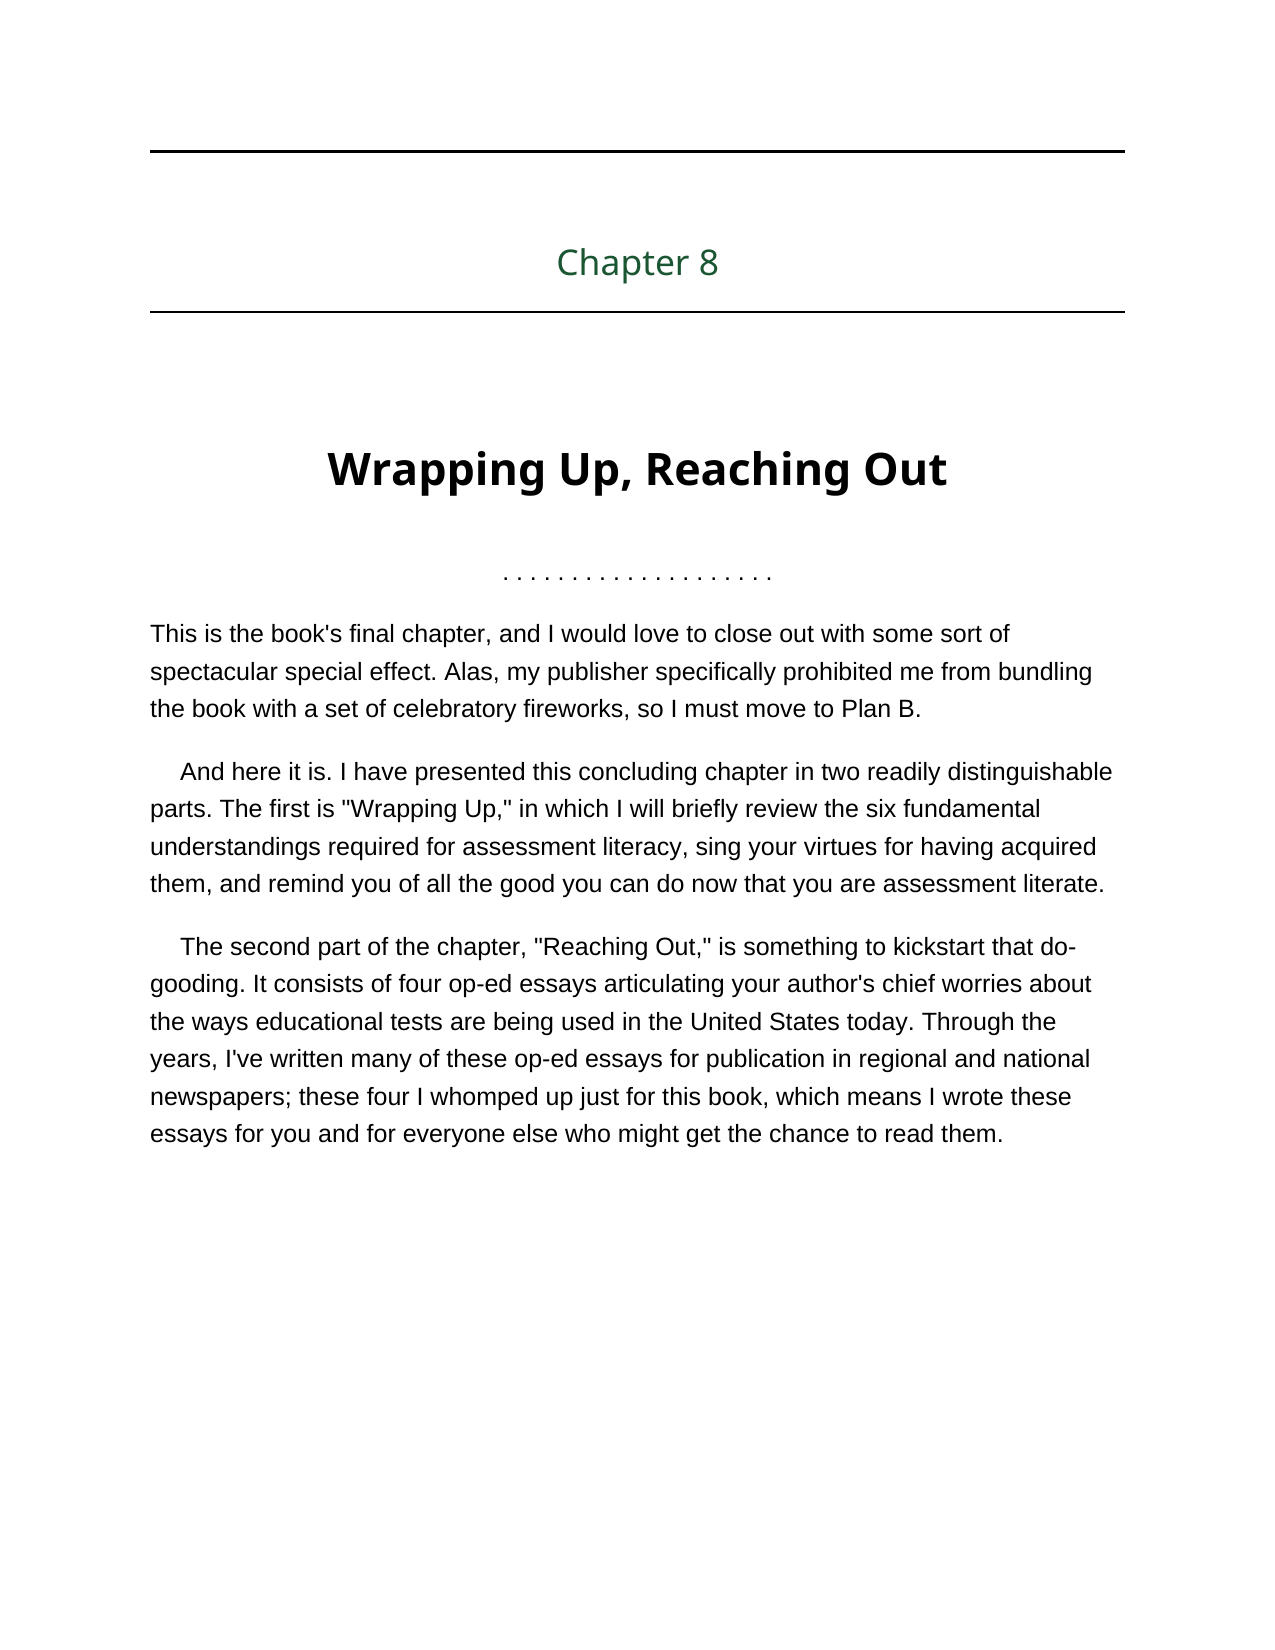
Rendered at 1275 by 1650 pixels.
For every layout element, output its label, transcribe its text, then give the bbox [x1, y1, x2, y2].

text This is the book's final chapter, and I would love to close out with some sort of spectacular special effect. Alas, my publisher specifically prohibited me from bundling the book with a set of celebratory fireworks, so I must move to Plan B. [150, 611, 1125, 723]
text The second part of the chapter, "Reaching Out," is something to kickstart that do-gooding. It consists of four op-ed essays articulating your author's chief worries about the ways educational tests are being used in the United States today. Through the years, I've written many of these op-ed essays for publication in regional and national newspapers; these four I whomped up just for this book, which means I wrote these essays for you and for everyone else who might get the chance to read them. [150, 923, 1125, 1148]
text Chapter 8 [200, 233, 1075, 286]
text And here it is. I have presented this concluding chapter in two readily distinguishable parts. The first is "Wrapping Up," in which I will briefly review the six fundamental understandings required for assessment literacy, sing your virtues for having acquired them, and remind you of all the good you can do now that you are assessment literate. [150, 748, 1125, 898]
subtitle Wrapping Up, Reaching Out [200, 437, 1075, 498]
text . . . . . . . . . . . . . . . . . . . . [150, 548, 1125, 586]
